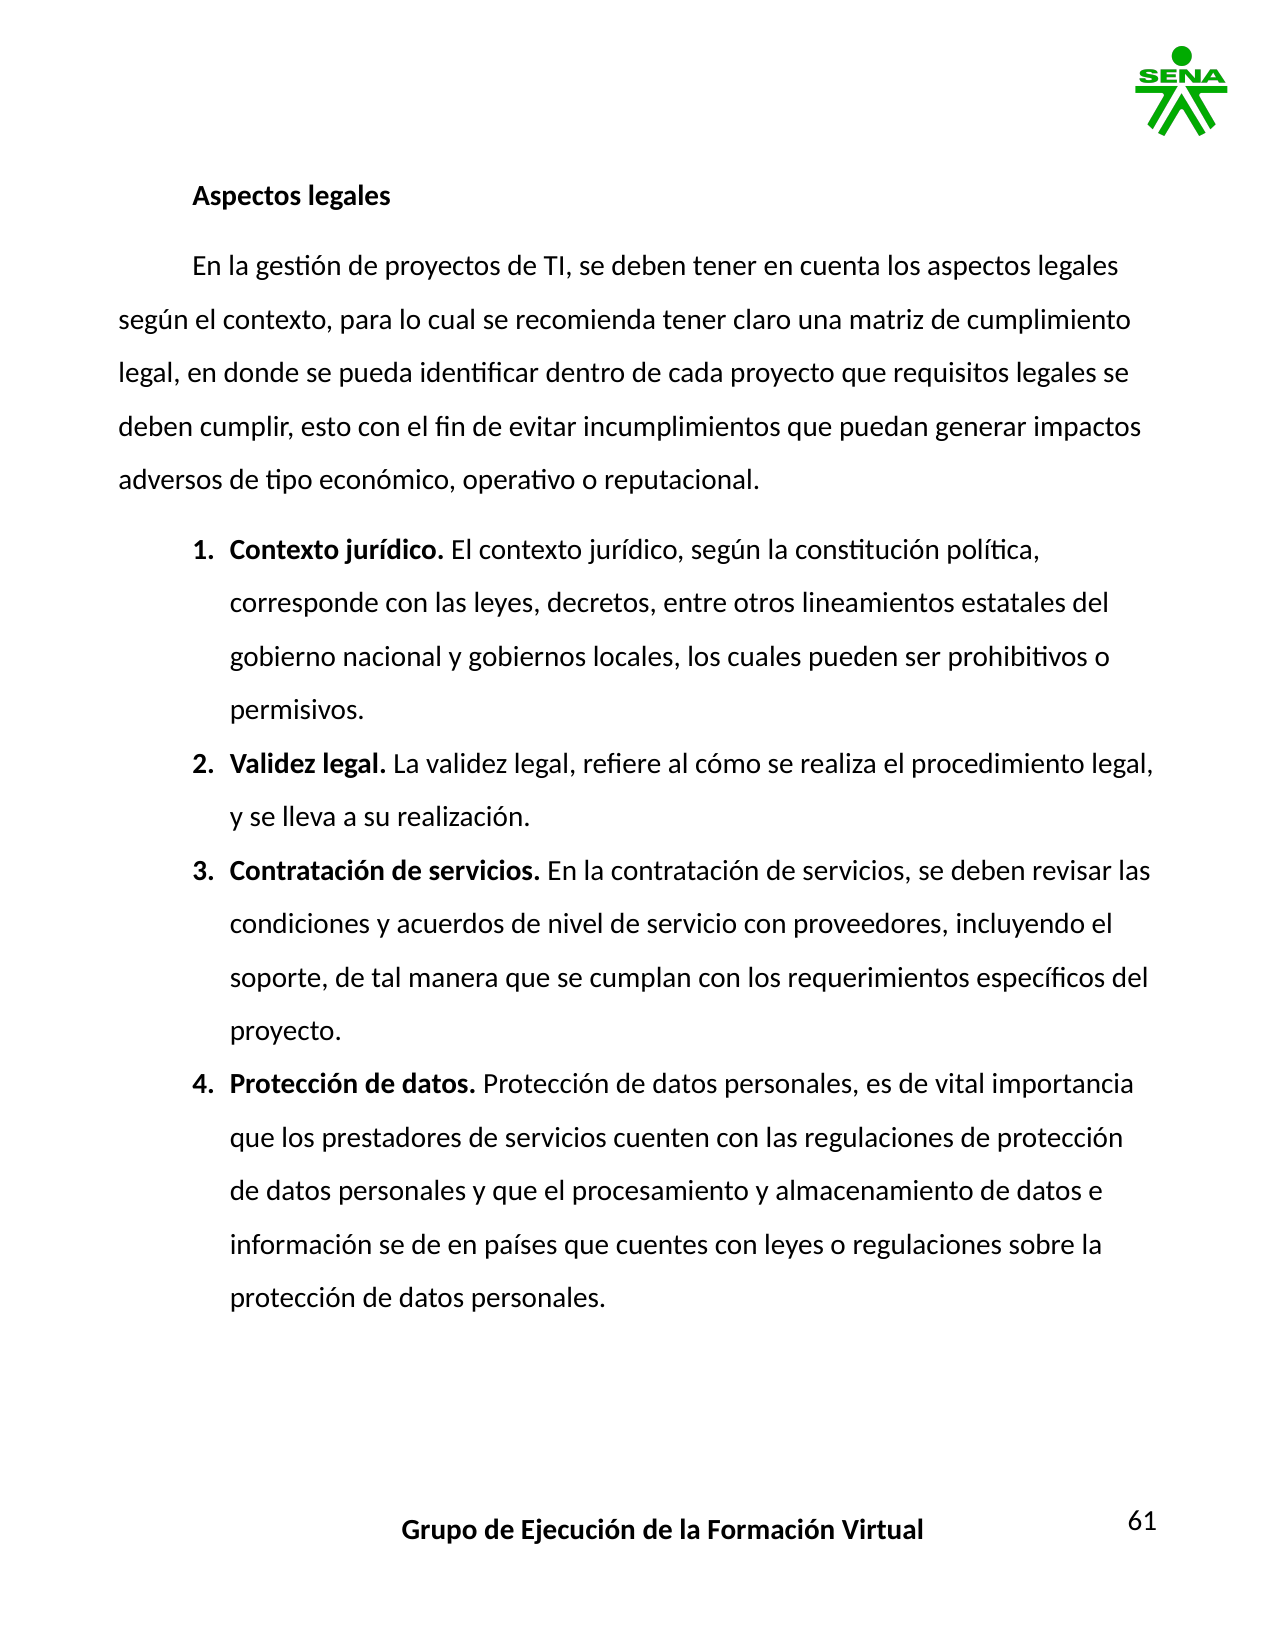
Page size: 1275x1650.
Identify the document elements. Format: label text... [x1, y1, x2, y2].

text Aspectos legales [118, 177, 1157, 213]
list Contexto jurídico. El contexto jurídico, según la constitución política, corresponde con las leyes, decretos, entre otros lineamientos estatales del gobierno nacional y gobiernos locales, los cuales pueden ser prohibitivos o permisivos. [192, 531, 1157, 727]
text En la gestión de proyectos de TI, se deben tener en cuenta los aspectos legales según el contexto, para lo cual se recomienda tener claro una matriz de cumplimiento legal, en donde se pueda identificar dentro de cada proyecto que requisitos legales se deben cumplir, esto con el fin de evitar incumplimientos que puedan generar impactos adversos de tipo económico, operativo o reputacional. [118, 247, 1157, 497]
picture [1135, 46, 1228, 136]
list Contratación de servicios. En la contratación de servicios, se deben revisar las condiciones y acuerdos de nivel de servicio con proveedores, incluyendo el soporte, de tal manera que se cumplan con los requerimientos específicos del proyecto. [192, 852, 1157, 1048]
list Validez legal. La validez legal, refiere al cómo se realiza el procedimiento legal, y se lleva a su realización. [192, 745, 1157, 834]
list Protección de datos. Protección de datos personales, es de vital importancia que los prestadores de servicios cuenten con las regulaciones de protección de datos personales y que el procesamiento y almacenamiento de datos e información se de en países que cuentes con leyes o regulaciones sobre la protección de datos personales. [192, 1066, 1157, 1315]
